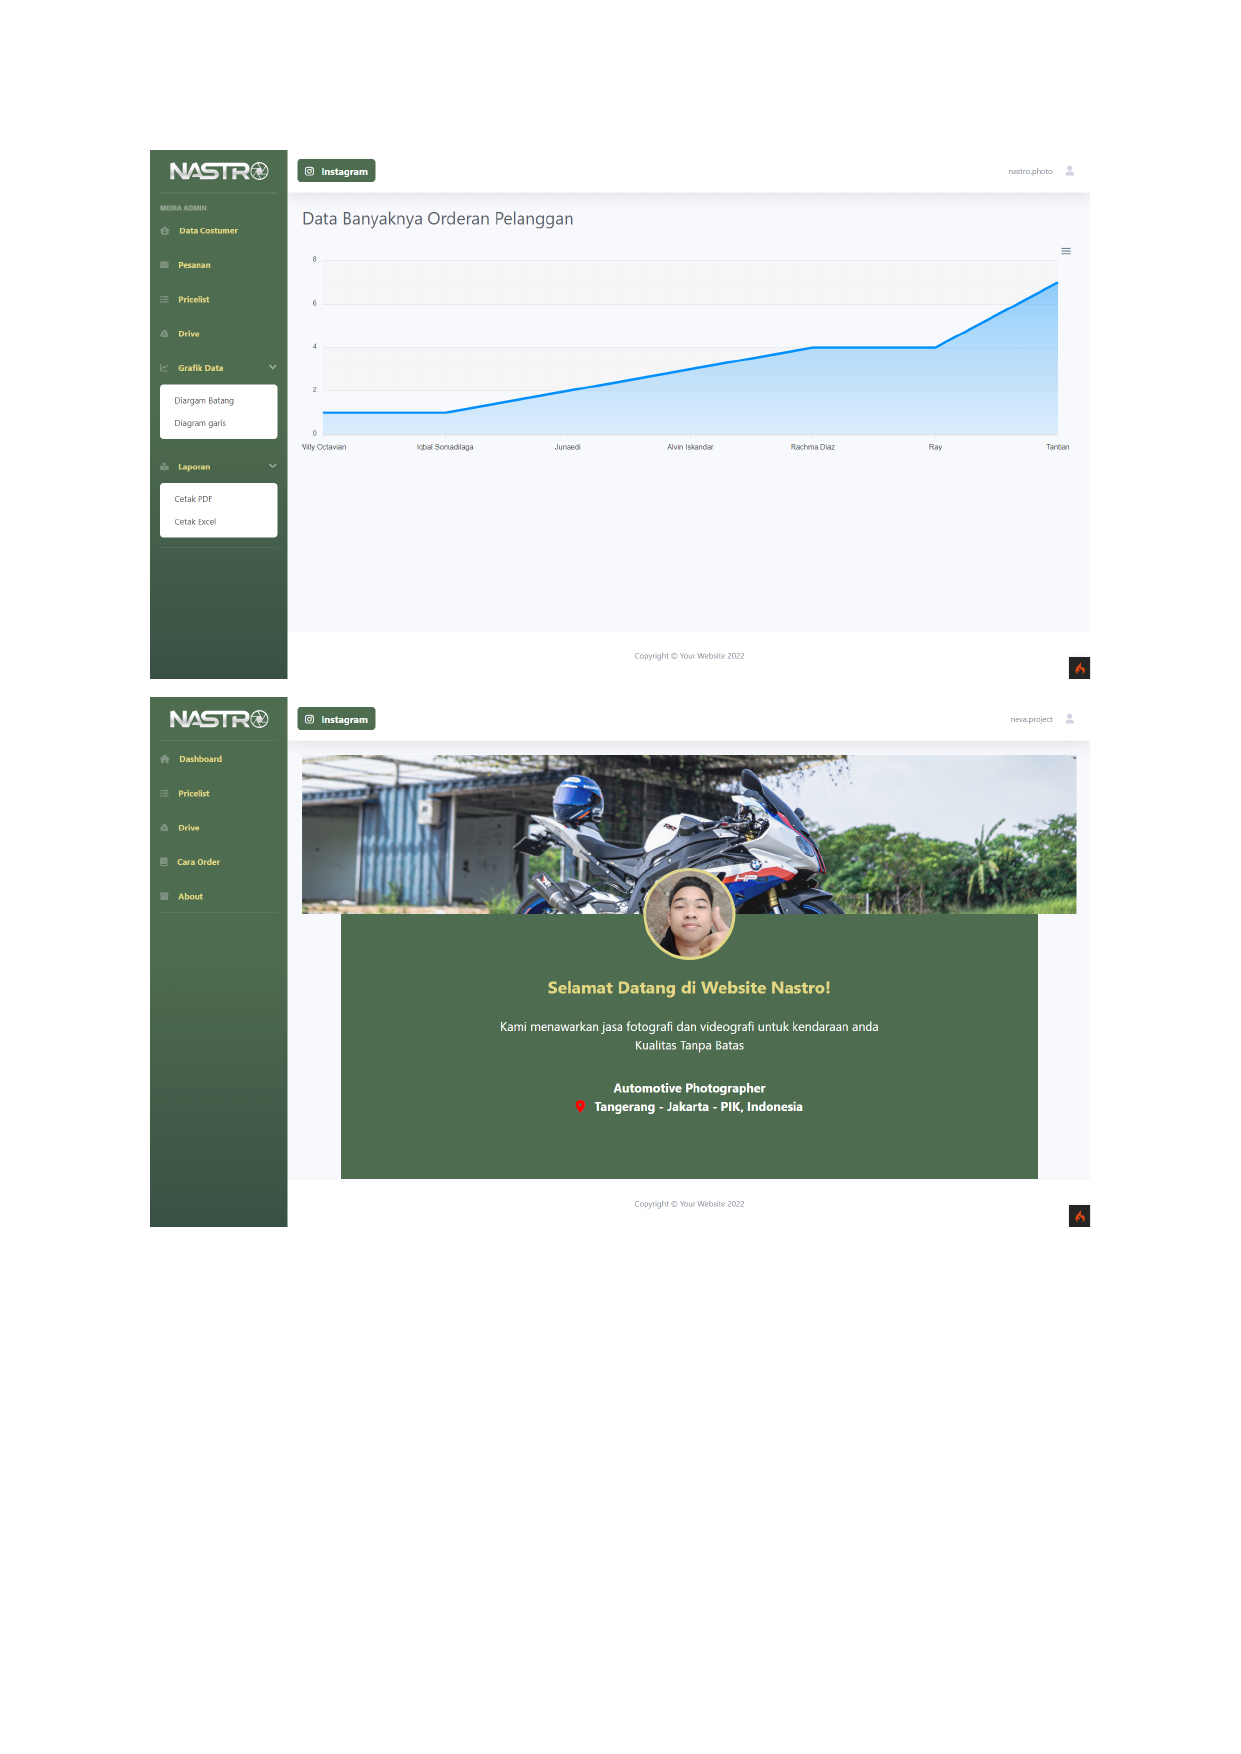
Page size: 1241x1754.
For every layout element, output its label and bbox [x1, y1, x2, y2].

picture [150, 697, 1091, 1227]
picture [150, 150, 1091, 679]
